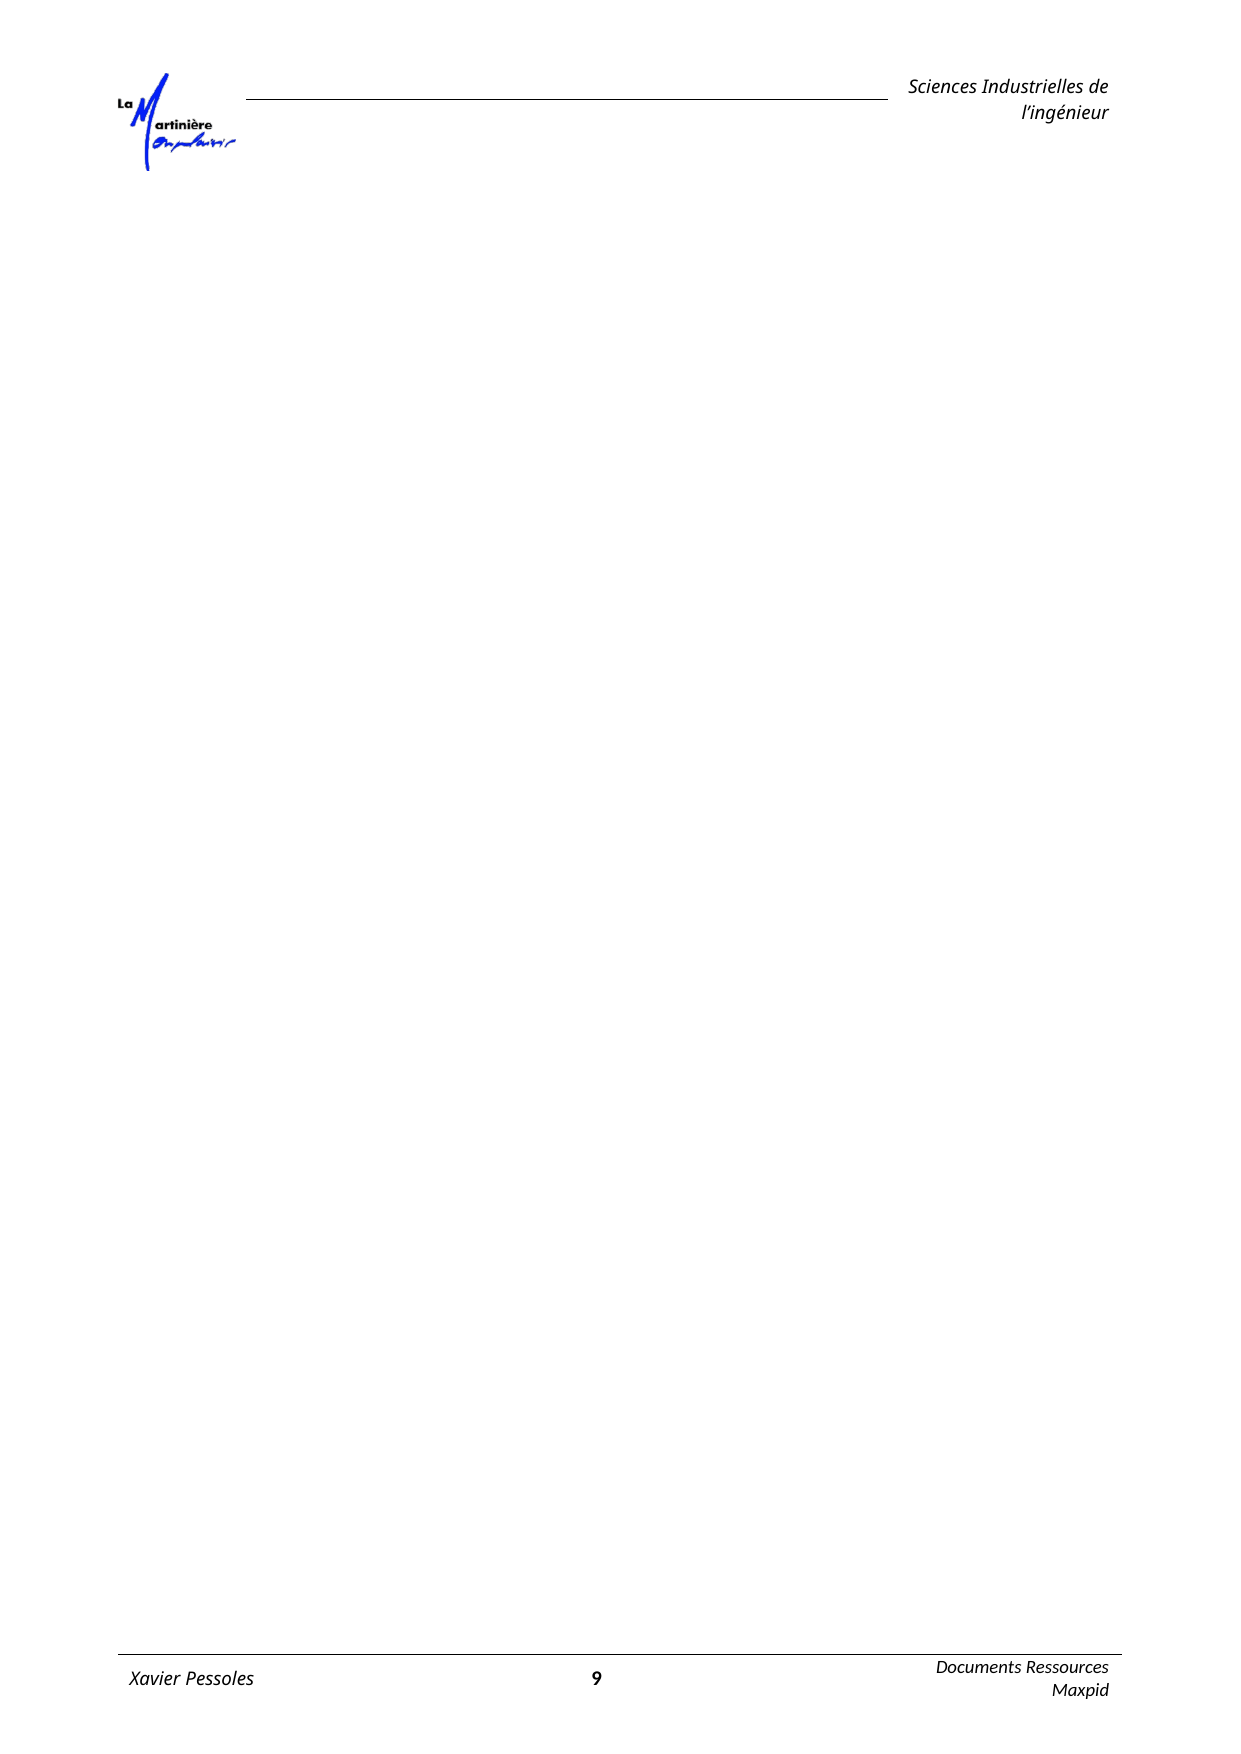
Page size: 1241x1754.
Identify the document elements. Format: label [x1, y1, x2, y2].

picture [117, 73, 236, 171]
